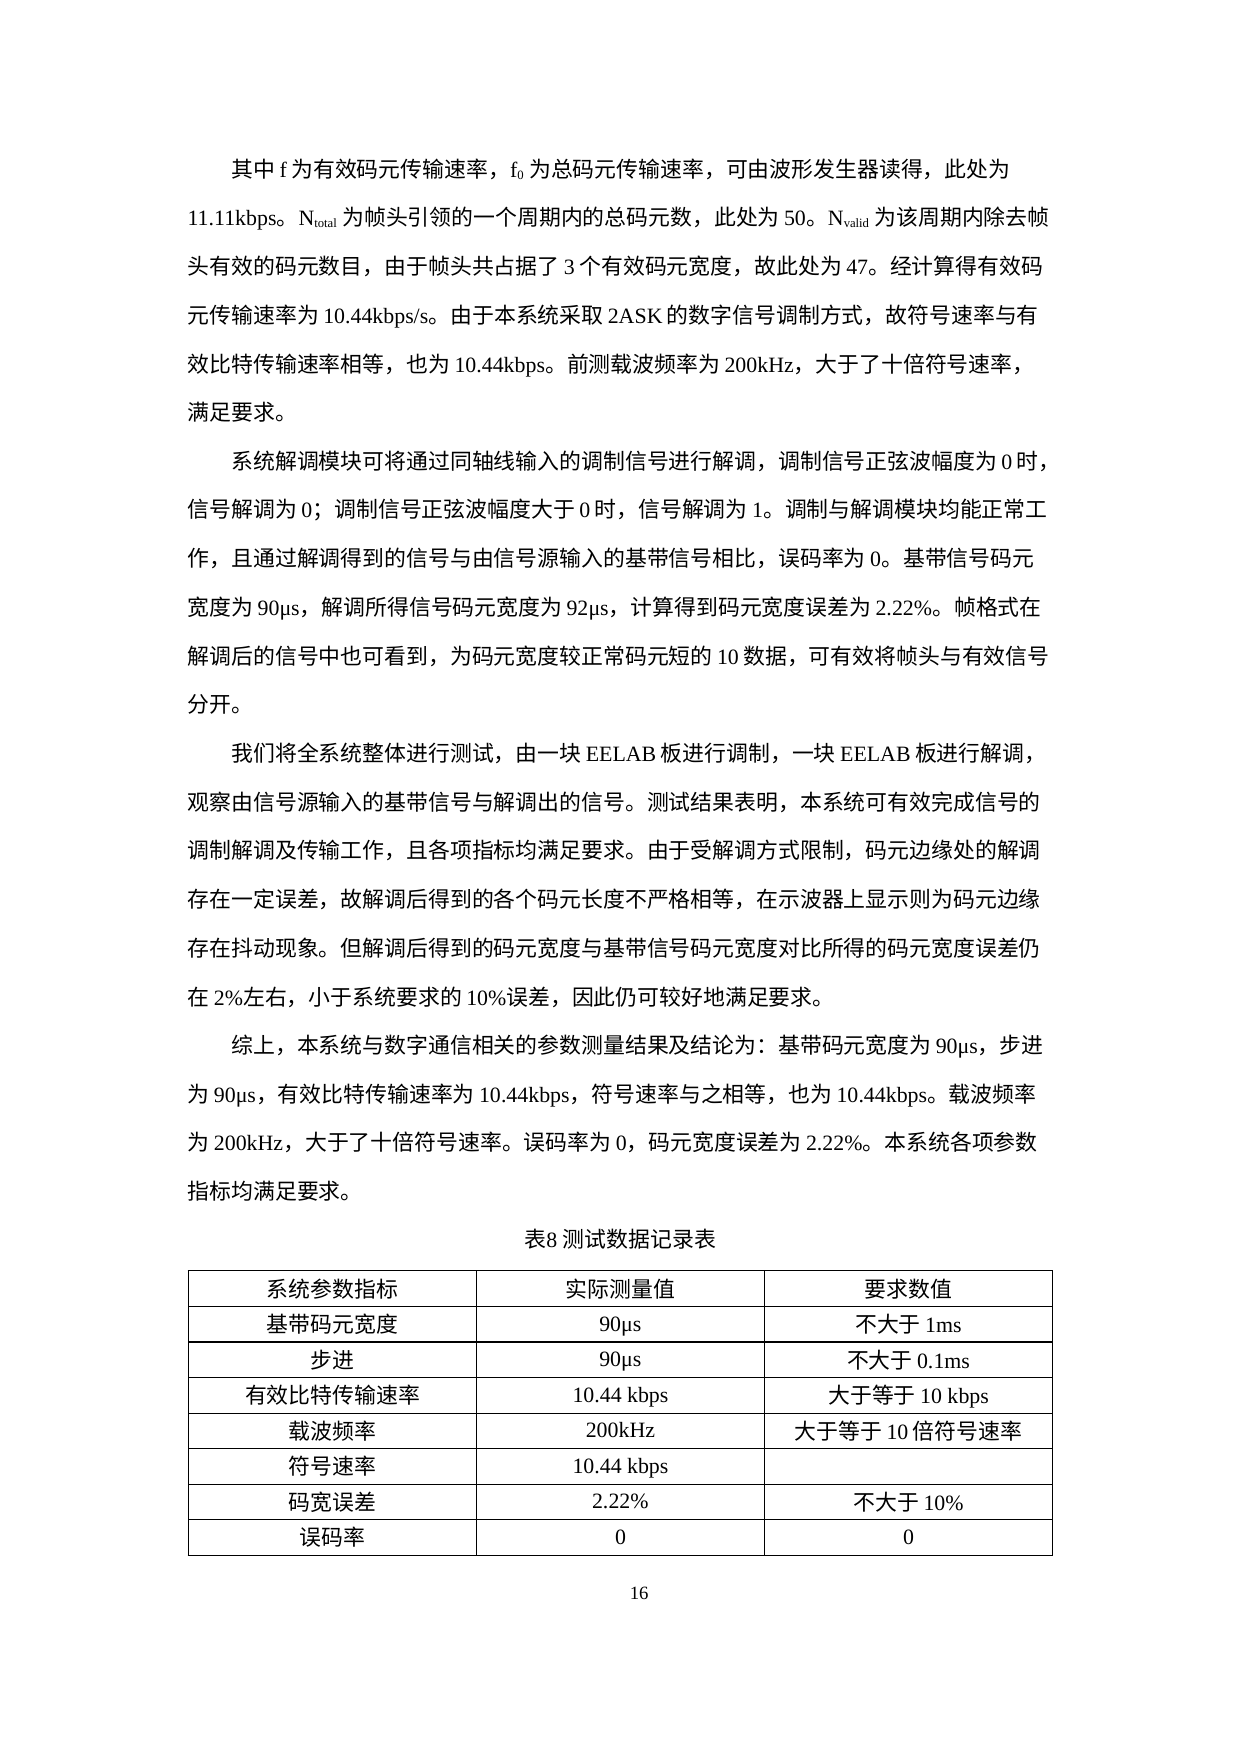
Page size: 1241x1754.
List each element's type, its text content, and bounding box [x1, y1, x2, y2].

text 其中f为有效码元传输速率，f0 为总码元传输速率，可由波形发生器读得，此处为11.11kbps。Ntotal 为帧头引领的一个周期内的总码元数，此处为50。Nvalid 为该周期内除去帧头有效的码元数目，由于帧头共占据了3个有效码元宽度，故此处为47。经计算得有效码元传输速率为10.44kbps/s。由于本系统采取2ASK的数字信号调制方式，故符号速率与有效比特传输速率相等，也为10.44kbps。前测载波频率为200kHz，大于了十倍符号速率，满足要求。 [187, 151, 1053, 427]
table_cell 10.44 kbps [477, 1378, 764, 1412]
table_cell 不大于0.1ms [765, 1343, 1052, 1377]
table_cell 不大于10% [765, 1485, 1052, 1519]
table_cell 基带码元宽度 [189, 1307, 476, 1341]
table_cell 有效比特传输速率 [189, 1378, 476, 1412]
table_cell 符号速率 [189, 1449, 476, 1483]
table_cell 误码率 [189, 1520, 476, 1554]
table_cell 不大于1ms [765, 1307, 1052, 1341]
text 我们将全系统整体进行测试，由一块EELAB板进行调制，一块EELAB板进行解调，观察由信号源输入的基带信号与解调出的信号。测试结果表明，本系统可有效完成信号的调制解调及传输工作，且各项指标均满足要求。由于受解调方式限制，码元边缘处的解调存在一定误差，故解调后得到的各个码元长度不严格相等，在示波器上显示则为码元边缘存在抖动现象。但解调后得到的码元宽度与基带信号码元宽度对比所得的码元宽度误差仍在2%左右，小于系统要求的10%误差，因此仍可较好地满足要求。 [187, 735, 1053, 1012]
table_cell 90μs [477, 1343, 764, 1377]
text 系统解调模块可将通过同轴线输入的调制信号进行解调，调制信号正弦波幅度为0时，信号解调为0；调制信号正弦波幅度大于0时，信号解调为1。调制与解调模块均能正常工作，且通过解调得到的信号与由信号源输入的基带信号相比，误码率为0。基带信号码元宽度为90μs，解调所得信号码元宽度为92μs，计算得到码元宽度误差为2.22%。帧格式在解调后的信号中也可看到，为码元宽度较正常码元短的10数据，可有效将帧头与有效信号分开。 [187, 443, 1053, 719]
table_cell 90μs [477, 1307, 764, 1341]
table_cell 2.22% [477, 1485, 764, 1519]
table_header 要求数值 [765, 1271, 1052, 1306]
table_header 系统参数指标 [189, 1271, 476, 1306]
table_cell 步进 [189, 1343, 476, 1377]
table_cell 大于等于10 kbps [765, 1378, 1052, 1412]
table_cell 码宽误差 [189, 1485, 476, 1519]
table_cell 10.44 kbps [477, 1449, 764, 1483]
text 综上，本系统与数字通信相关的参数测量结果及结论为：基带码元宽度为90μs，步进为90μs，有效比特传输速率为10.44kbps，符号速率与之相等，也为10.44kbps。载波频率为200kHz，大于了十倍符号速率。误码率为0，码元宽度误差为2.22%。本系统各项参数指标均满足要求。 [187, 1027, 1053, 1206]
table_cell 0 [765, 1520, 1052, 1554]
table_cell 0 [477, 1520, 764, 1554]
table_cell 载波频率 [189, 1414, 476, 1448]
table_cell 200kHz [477, 1414, 764, 1448]
text 测试数据记录表 [187, 1222, 1053, 1254]
table_cell [765, 1449, 1052, 1483]
table_header 实际测量值 [477, 1271, 764, 1306]
table_cell 大于等于10倍符号速率 [765, 1414, 1052, 1448]
